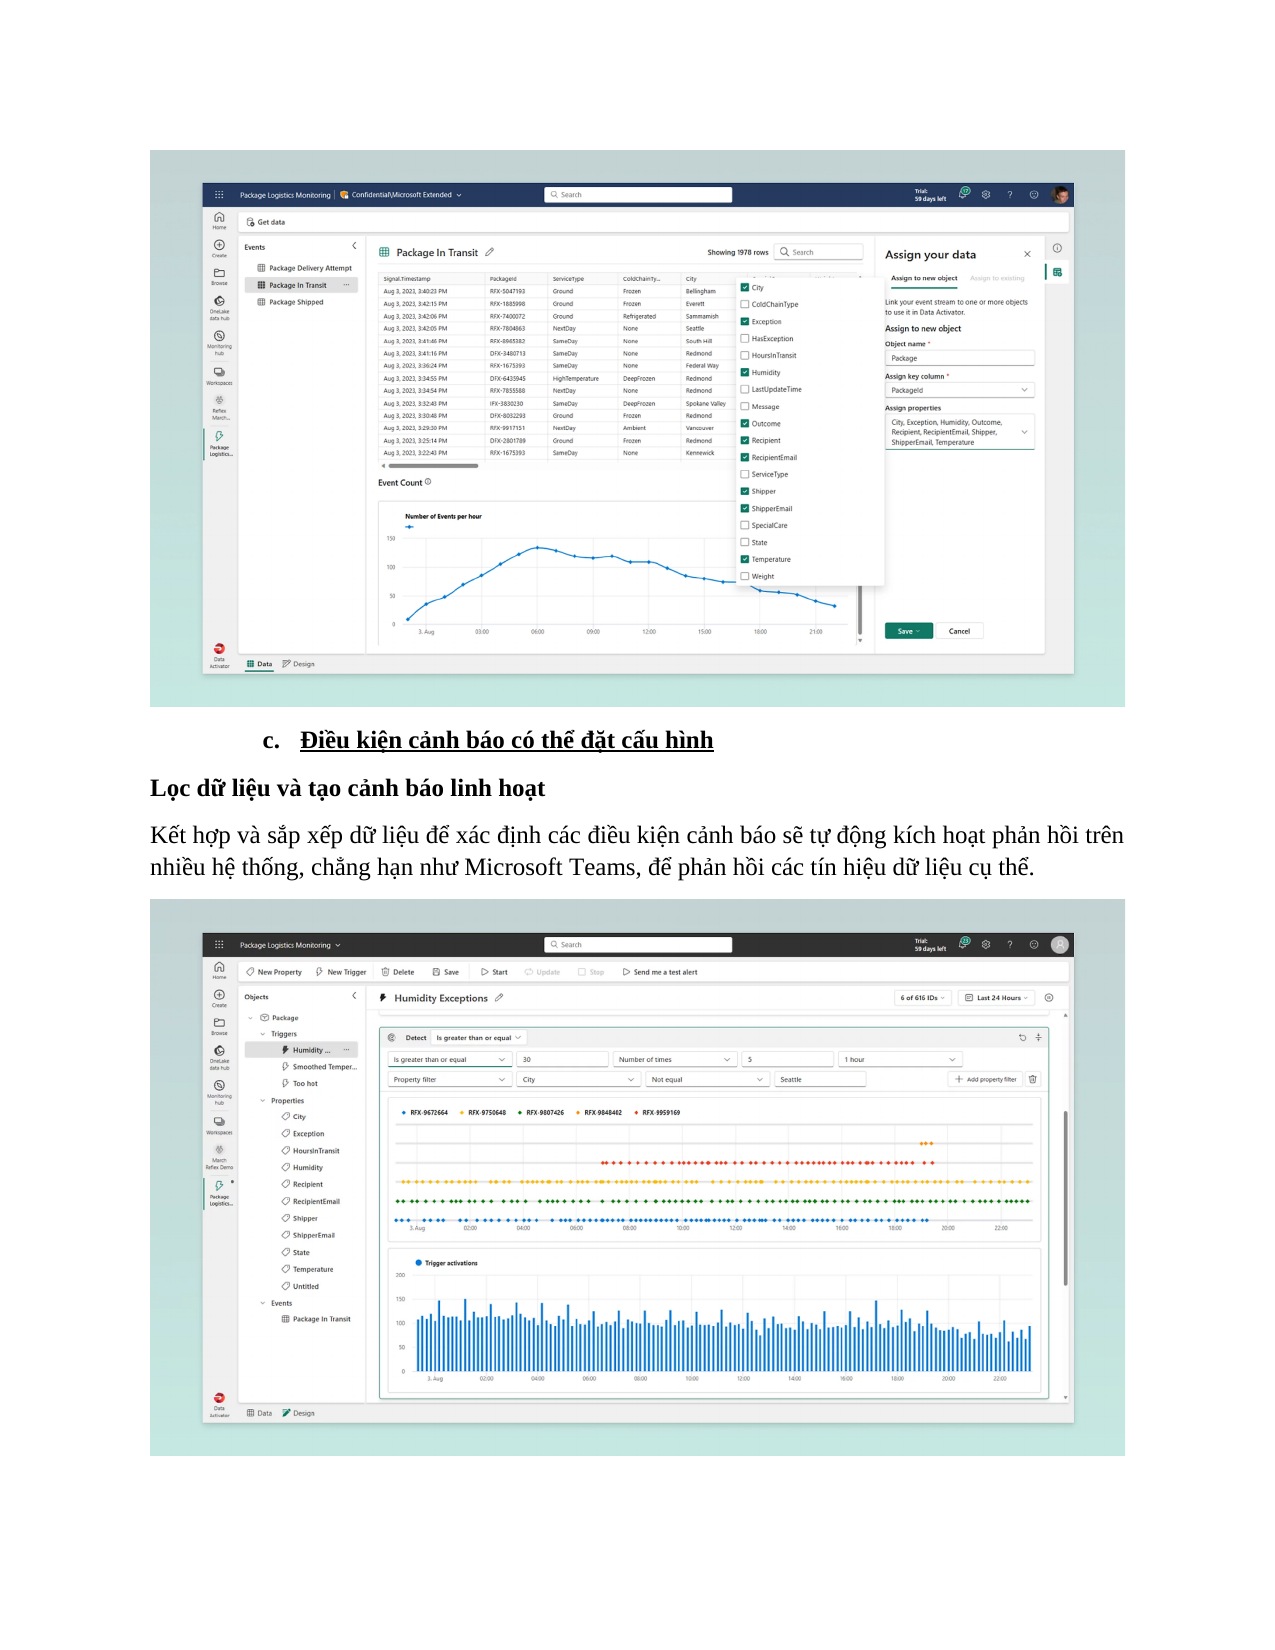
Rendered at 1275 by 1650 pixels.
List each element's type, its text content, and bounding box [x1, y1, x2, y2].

list Điều kiện cảnh báo có thể đặt cấu hình [262, 725, 1125, 754]
picture [150, 899, 1125, 1456]
picture [150, 150, 1125, 707]
text Lọc dữ liệu và tạo cảnh báo linh hoạt [150, 773, 1125, 802]
text Kết hợp và sắp xếp dữ liệu để xác định các điều kiện cảnh báo sẽ tự động kích hoạt phản hồi trên nhiều hệ thống, chẳng hạn như Microsoft Teams, để phản hồi các tín hiệu dữ liệu cụ thể. [150, 821, 1125, 880]
